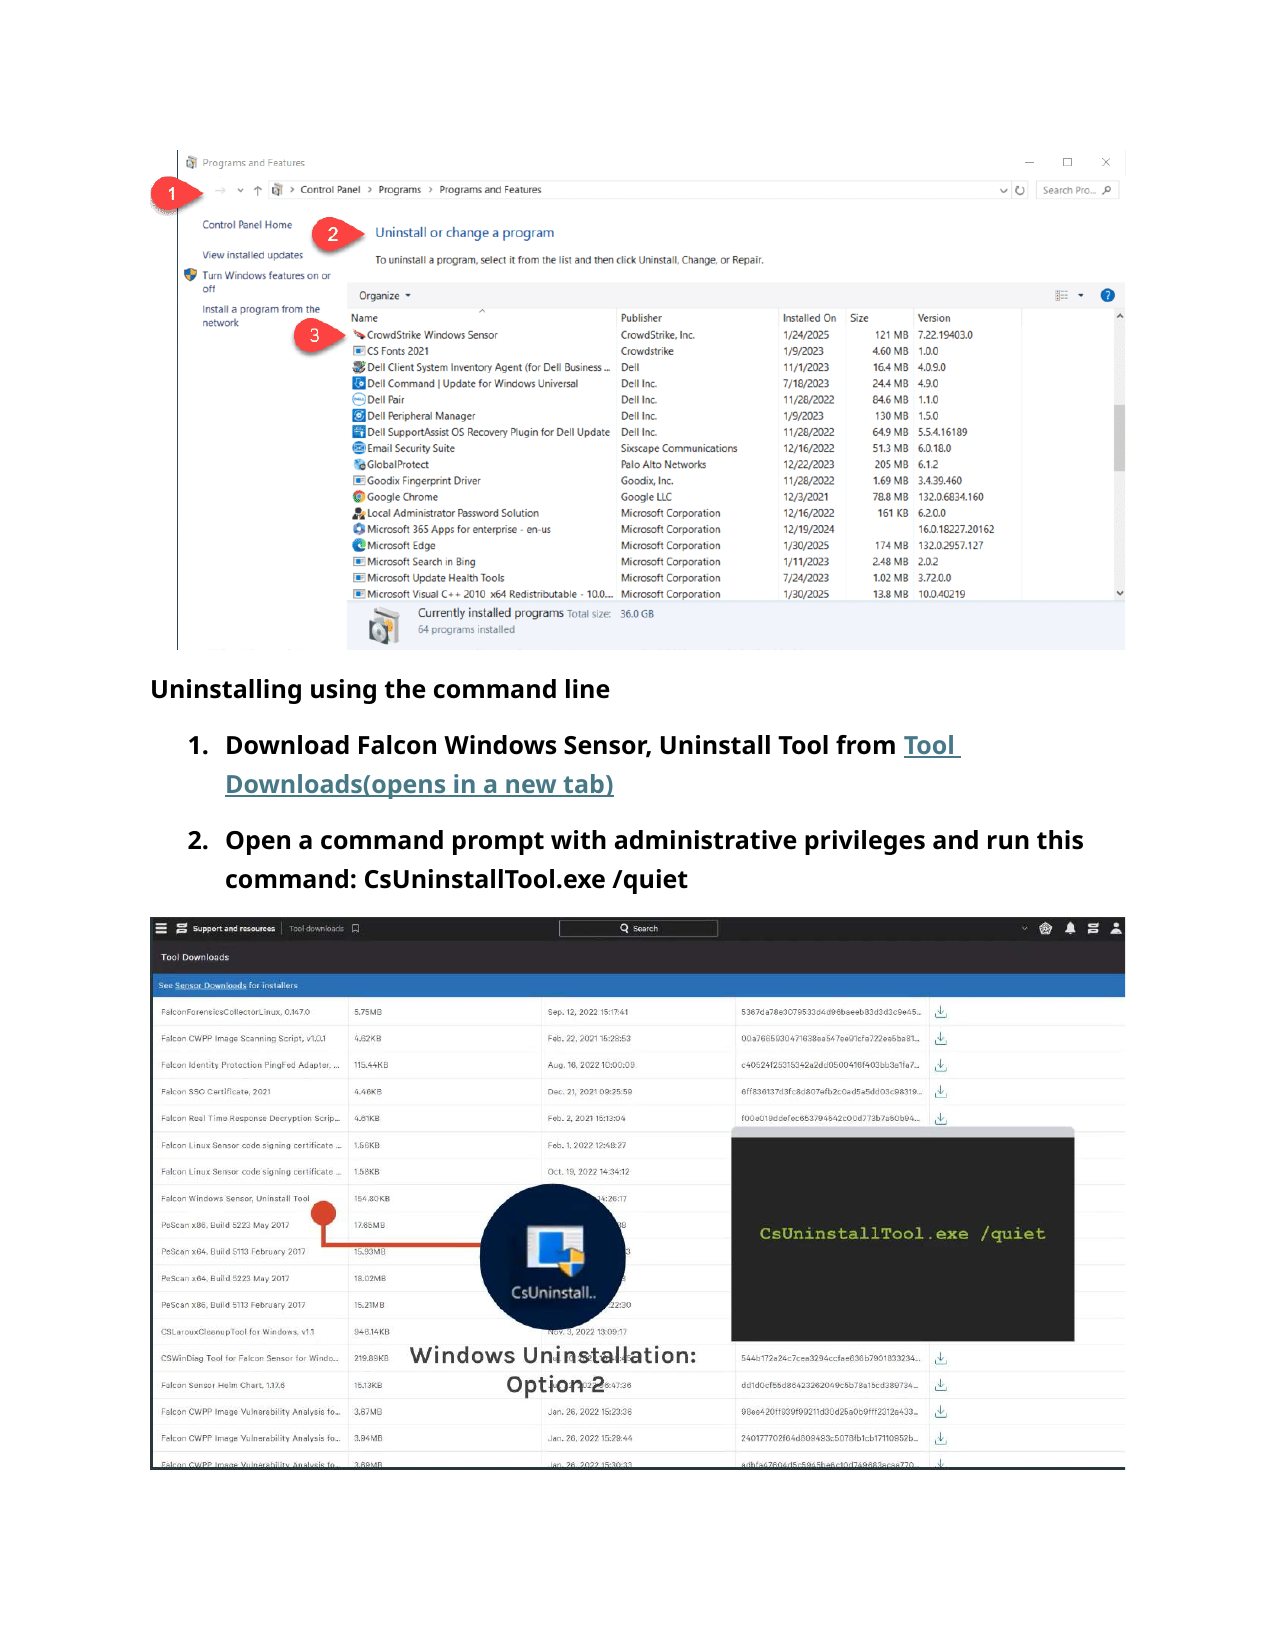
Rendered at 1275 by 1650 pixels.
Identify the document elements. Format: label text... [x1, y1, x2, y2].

list Download Falcon Windows Sensor, Uninstall Tool from Tool Downloads(opens in a new tab) [187, 727, 1125, 801]
picture [150, 150, 1125, 650]
picture [150, 917, 1125, 1470]
list Open a command prompt with administrative privileges and run this command: CsUninstallTool.exe /quiet [187, 822, 1125, 896]
text Uninstalling using the command line [150, 672, 1125, 706]
